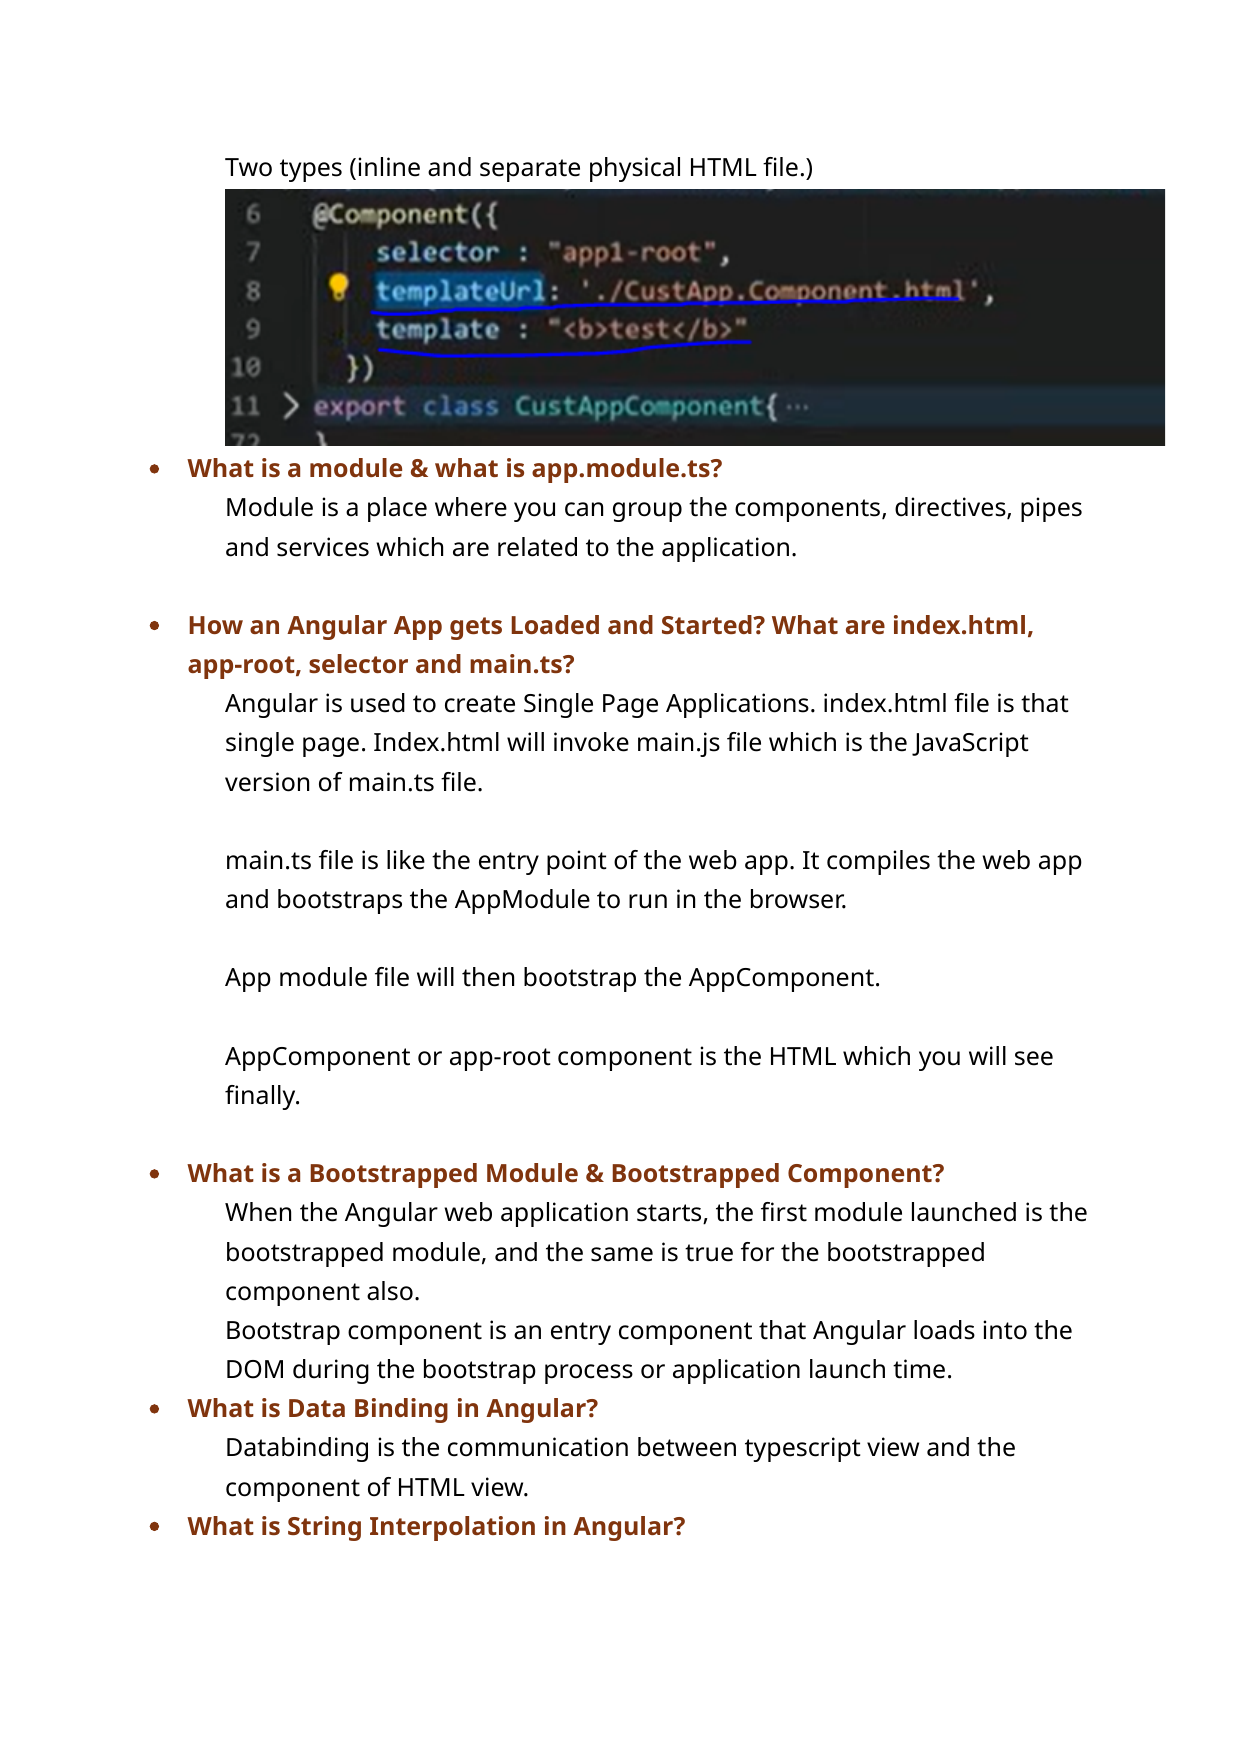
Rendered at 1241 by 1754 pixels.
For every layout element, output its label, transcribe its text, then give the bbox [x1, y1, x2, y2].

list Angular is used to create Single Page Applications. index.html file is that single page. Index.html will invoke main.js file which is the JavaScript version of main.ts file. [225, 686, 1090, 798]
list What is a Bootstrapped Module & Bootstrapped Component? [150, 1156, 1090, 1190]
list Bootstrap component is an entry component that Angular loads into the DOM during the bootstrap process or application launch time. [225, 1313, 1090, 1386]
list Module is a place where you can group the components, directives, pipes and services which are related to the application. [225, 490, 1090, 563]
list AppComponent or app-root component is the HTML which you will see finally. [225, 1038, 1090, 1112]
list main.ts file is like the entry point of the web app. It compiles the web app and bootstraps the AppModule to run in the browser. [225, 843, 1090, 916]
list What is a module & what is app.module.ts? [150, 451, 1090, 485]
list What is Data Binding in Angular? [150, 1391, 1090, 1425]
list How an Angular App gets Loaded and Started? What are index.html, app-root, selector and main.ts? [150, 608, 1090, 681]
list When the Angular web application starts, the first module launched is the bootstrapped module, and the same is true for the bootstrapped component also. [225, 1195, 1090, 1307]
list Databinding is the communication between typescript view and the component of HTML view. [225, 1430, 1090, 1503]
list Two types (inline and separate physical HTML file.) [225, 150, 1090, 184]
list App module file will then bootstrap the AppComponent. [225, 960, 1090, 994]
list What is String Interpolation in Angular? [150, 1508, 1090, 1542]
picture [225, 189, 1166, 446]
